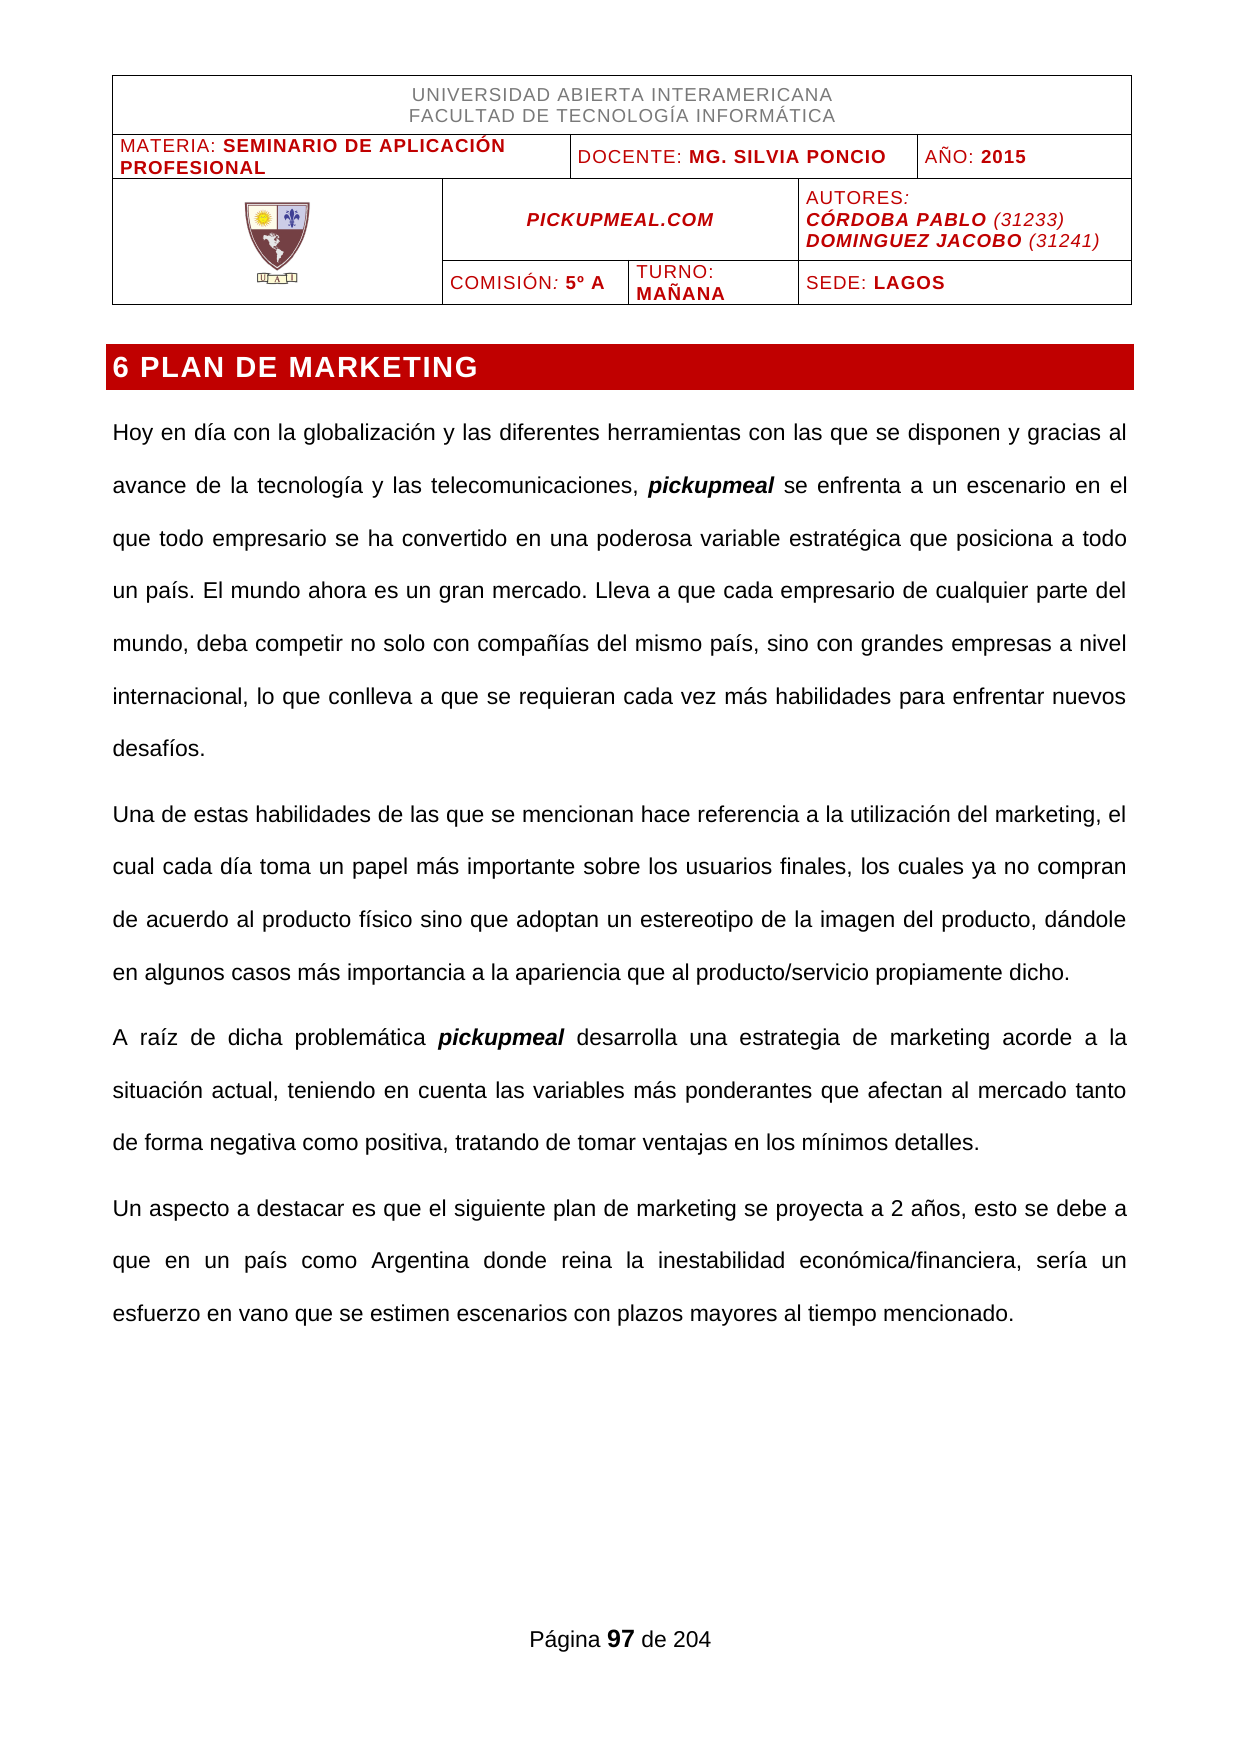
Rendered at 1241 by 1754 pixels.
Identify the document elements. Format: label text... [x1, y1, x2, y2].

subtitle 6 Plan de marketing [113, 350, 1128, 383]
text Una de estas habilidades de las que se mencionan hace referencia a la utilización del marketing, el cual cada día toma un papel más importante sobre los usuarios finales, los cuales ya no compran de acuerdo al producto físico sino que adoptan un estereotipo de la imagen del producto, dándole en algunos casos más importancia a la apariencia que al producto/servicio propiamente dicho. [112, 801, 1128, 985]
text Un aspecto a destacar es que el siguiente plan de marketing se proyecta a 2 años, esto se debe a que en un país como Argentina donde reina la inestabilidad económica/financiera, sería un esfuerzo en vano que se estimen escenarios con plazos mayores al tiempo mencionado. [112, 1194, 1128, 1326]
text A raíz de dicha problemática pickupmeal desarrolla una estrategia de marketing acorde a la situación actual, teniendo en cuenta las variables más ponderantes que afectan al mercado tanto de forma negativa como positiva, tratando de tomar ventajas en los mínimos detalles. [112, 1024, 1128, 1156]
text Hoy en día con la globalización y las diferentes herramientas con las que se disponen y gracias al avance de la tecnología y las telecomunicaciones, pickupmeal se enfrenta a un escenario en el que todo empresario se ha convertido en una poderosa variable estratégica que posiciona a todo un país. El mundo ahora es un gran mercado. Lleva a que cada empresario de cualquier parte del mundo, deba competir no solo con compañías del mismo país, sino con grandes empresas a nivel internacional, lo que conlleva a que se requieran cada vez más habilidades para enfrentar nuevos desafíos. [112, 419, 1128, 762]
picture [230, 196, 325, 287]
